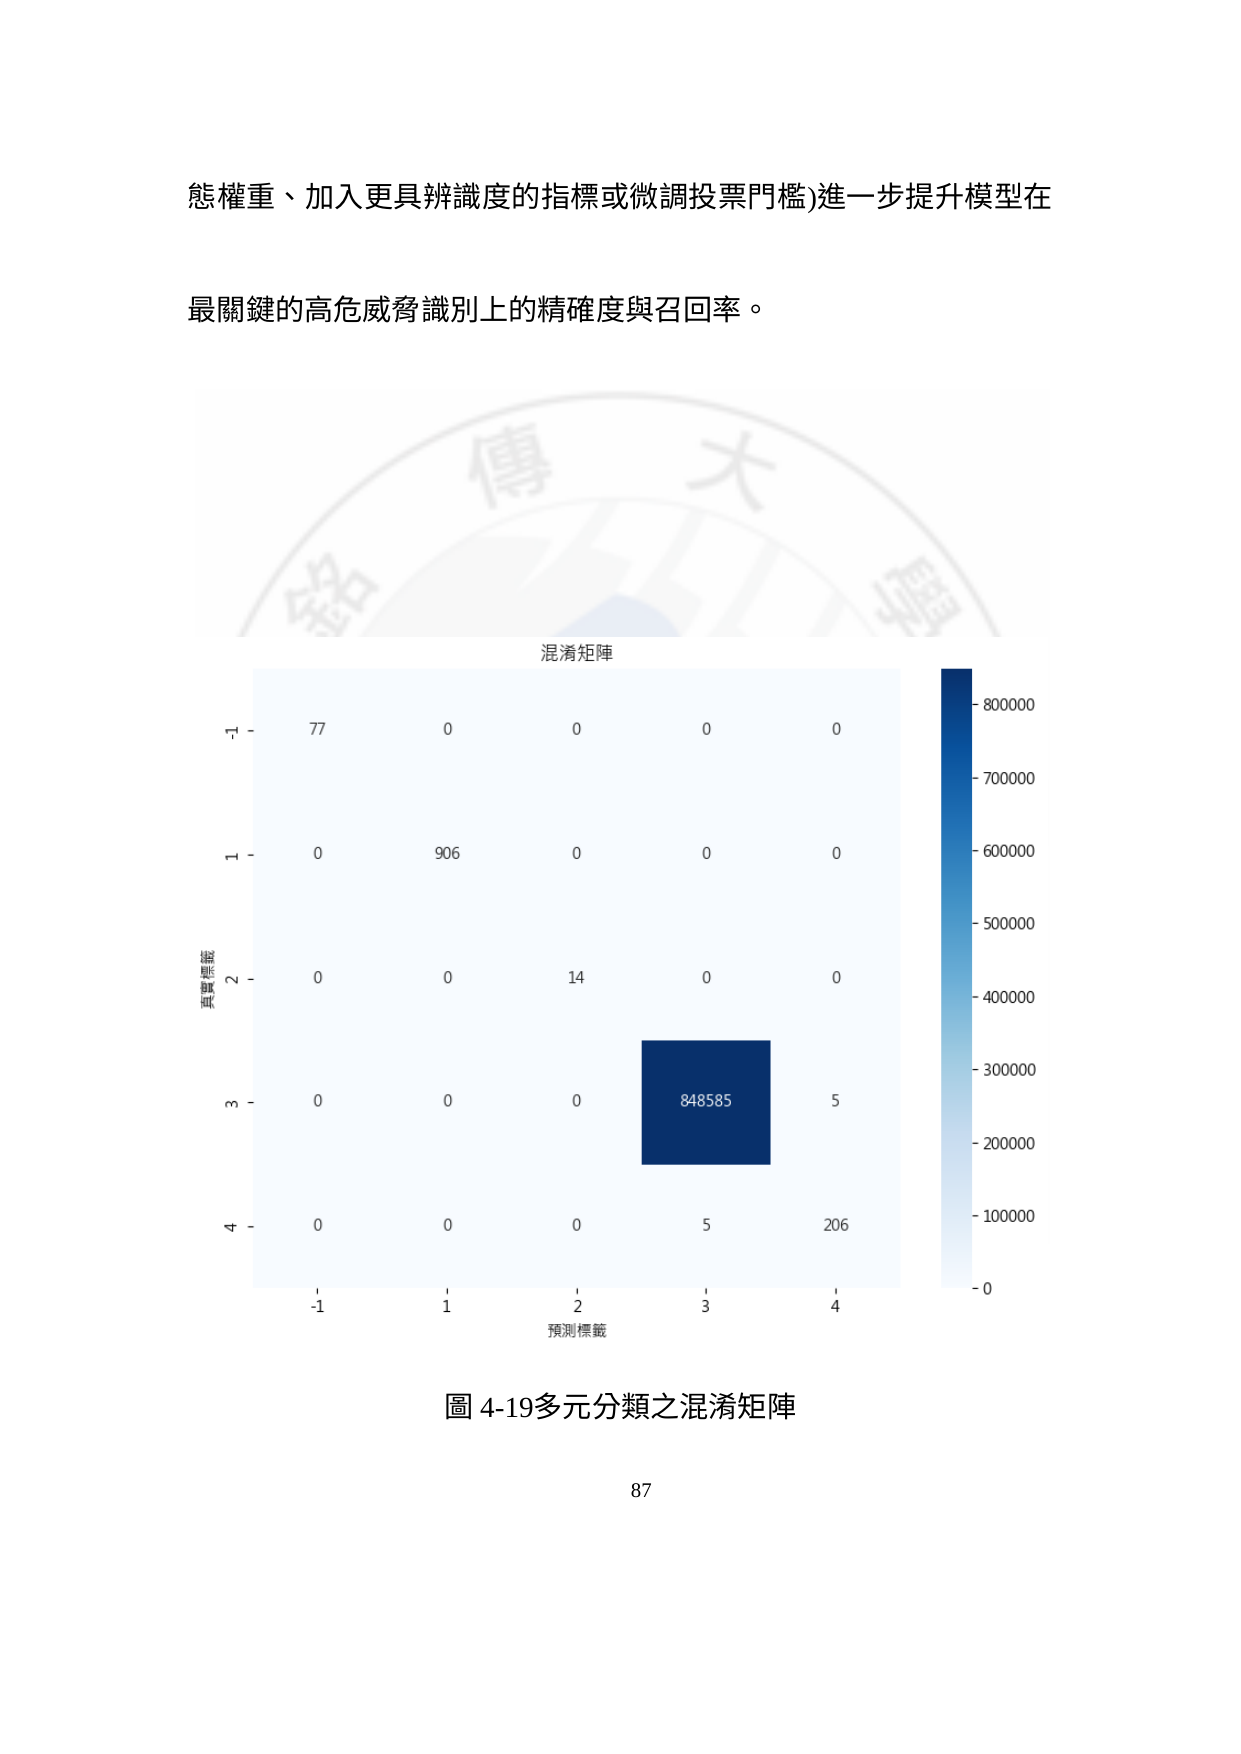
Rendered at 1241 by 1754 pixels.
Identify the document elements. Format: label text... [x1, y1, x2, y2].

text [187, 158, 1053, 345]
picture [187, 381, 1053, 1341]
